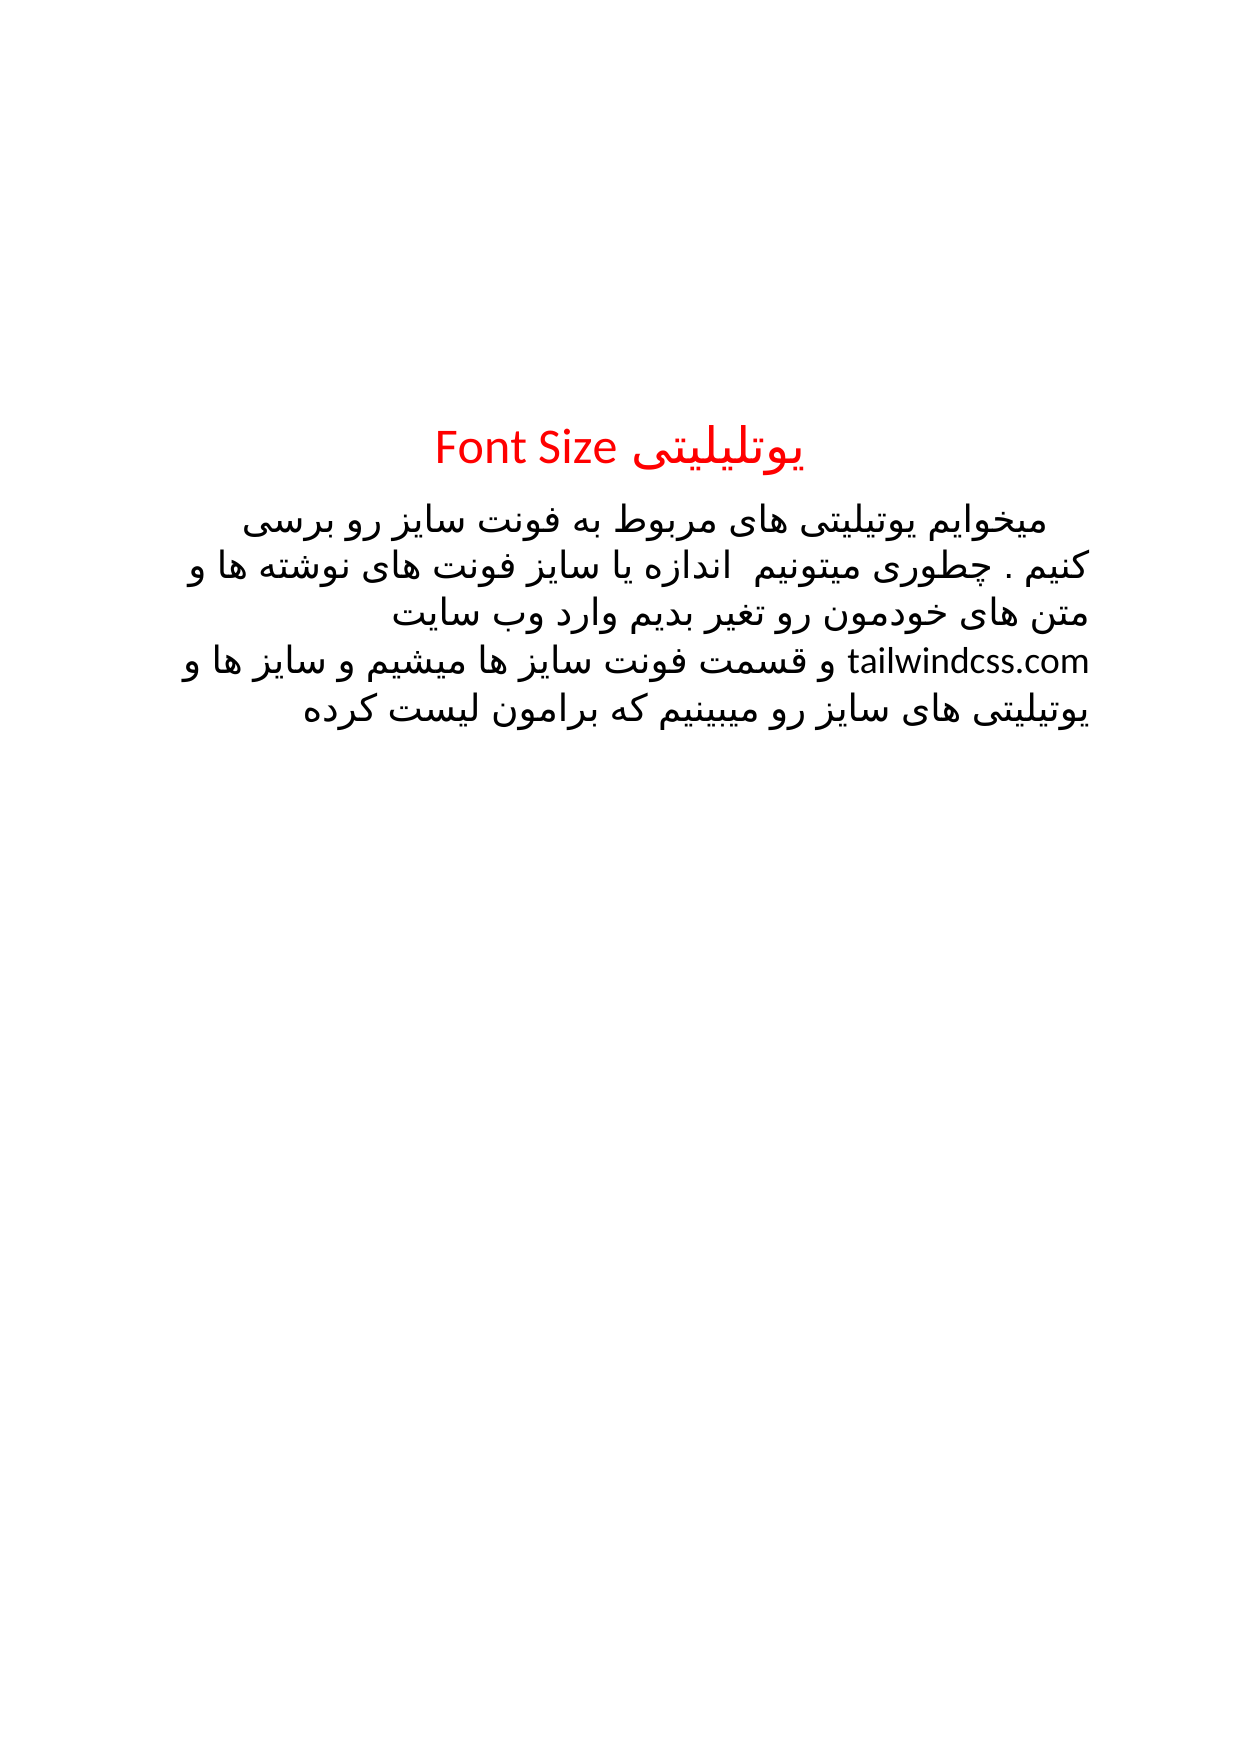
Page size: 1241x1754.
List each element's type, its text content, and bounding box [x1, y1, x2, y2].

text میخوایم یوتیلیتی های مربوط به فونت سایز رو برسی کنیم . چطوری میتونیم اندازه یا سایز فونت های نوشته ها و متن های خودمون رو تغیر بدیم وارد وب سایت tailwindcss.com و قسمت فونت سایز ها میشیم و سایز ها و یوتیلیتی های سایز رو میبینیم که برامون لیست کرده [150, 497, 1090, 729]
text یوتلیلیتی Font Size [150, 414, 1090, 476]
